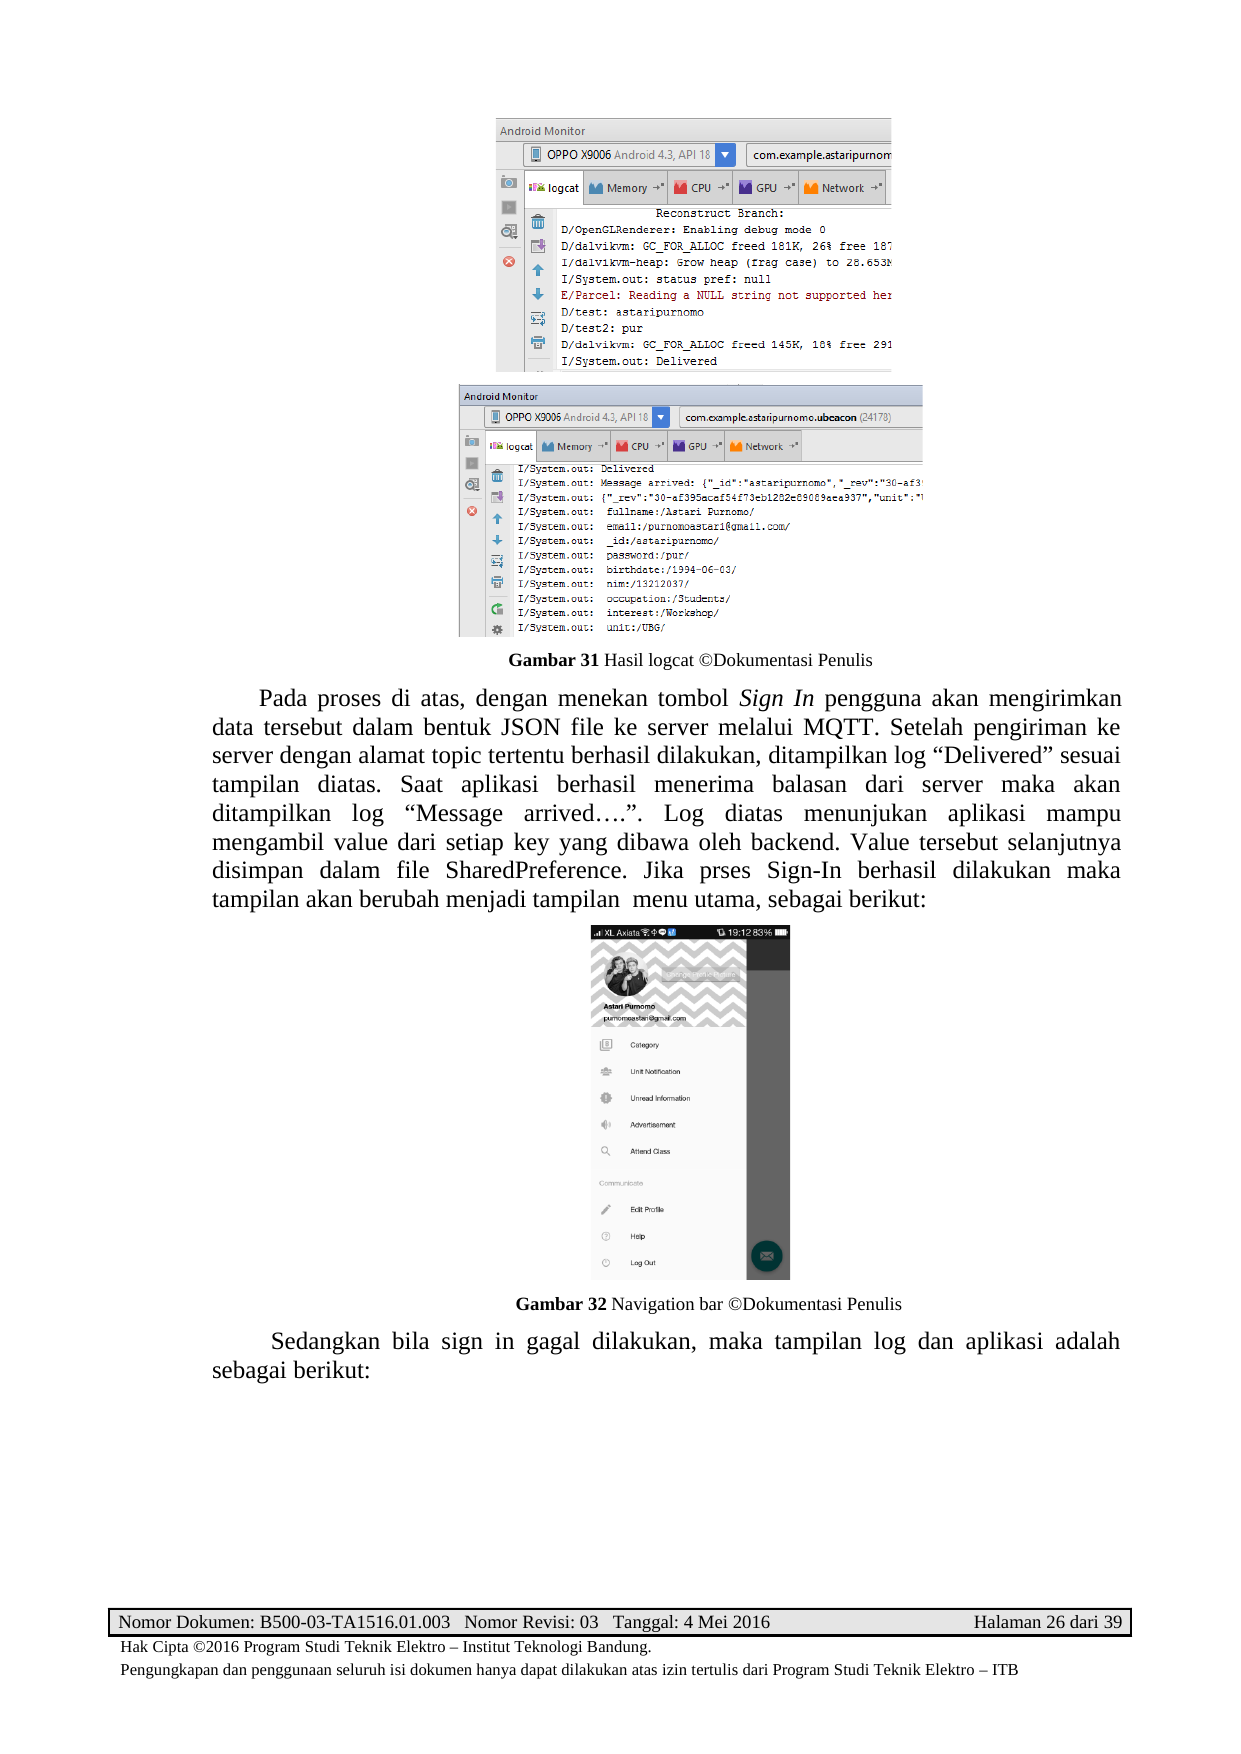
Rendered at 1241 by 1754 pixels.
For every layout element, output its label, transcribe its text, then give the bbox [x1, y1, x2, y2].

picture [590, 925, 791, 1280]
text Sedangkan bila sign in gagal dilakukan, maka tampilan log dan aplikasi adalah sebagai berikut: [212, 1326, 1122, 1384]
text Gambar 32 Navigation bar ©Dokumentasi Penulis [295, 1292, 1122, 1314]
picture [495, 118, 892, 372]
text Gambar 31 Hasil logcat ©Dokumentasi Penulis [212, 649, 1122, 671]
text Pada proses di atas, dengan menekan tombol Sign In pengguna akan mengirimkan data tersebut dalam bentuk JSON file ke server melalui MQTT. Setelah pengiriman ke server dengan alamat topic tertentu berhasil dilakukan, ditampilkan log “Delivered” sesuai tampilan diatas. Saat aplikasi berhasil menerima balasan dari server maka akan ditampilkan log “Message arrived….”. Log diatas menunjukan aplikasi mampu mengambil value dari setiap key yang dibawa oleh backend. Value tersebut selanjutnya disimpan dalam file SharedPreference. Jika prses Sign-In berhasil dilakukan maka tampilan akan berubah menjadi tampilan menu utama, sebagai berikut: [212, 683, 1122, 913]
picture [458, 384, 923, 637]
